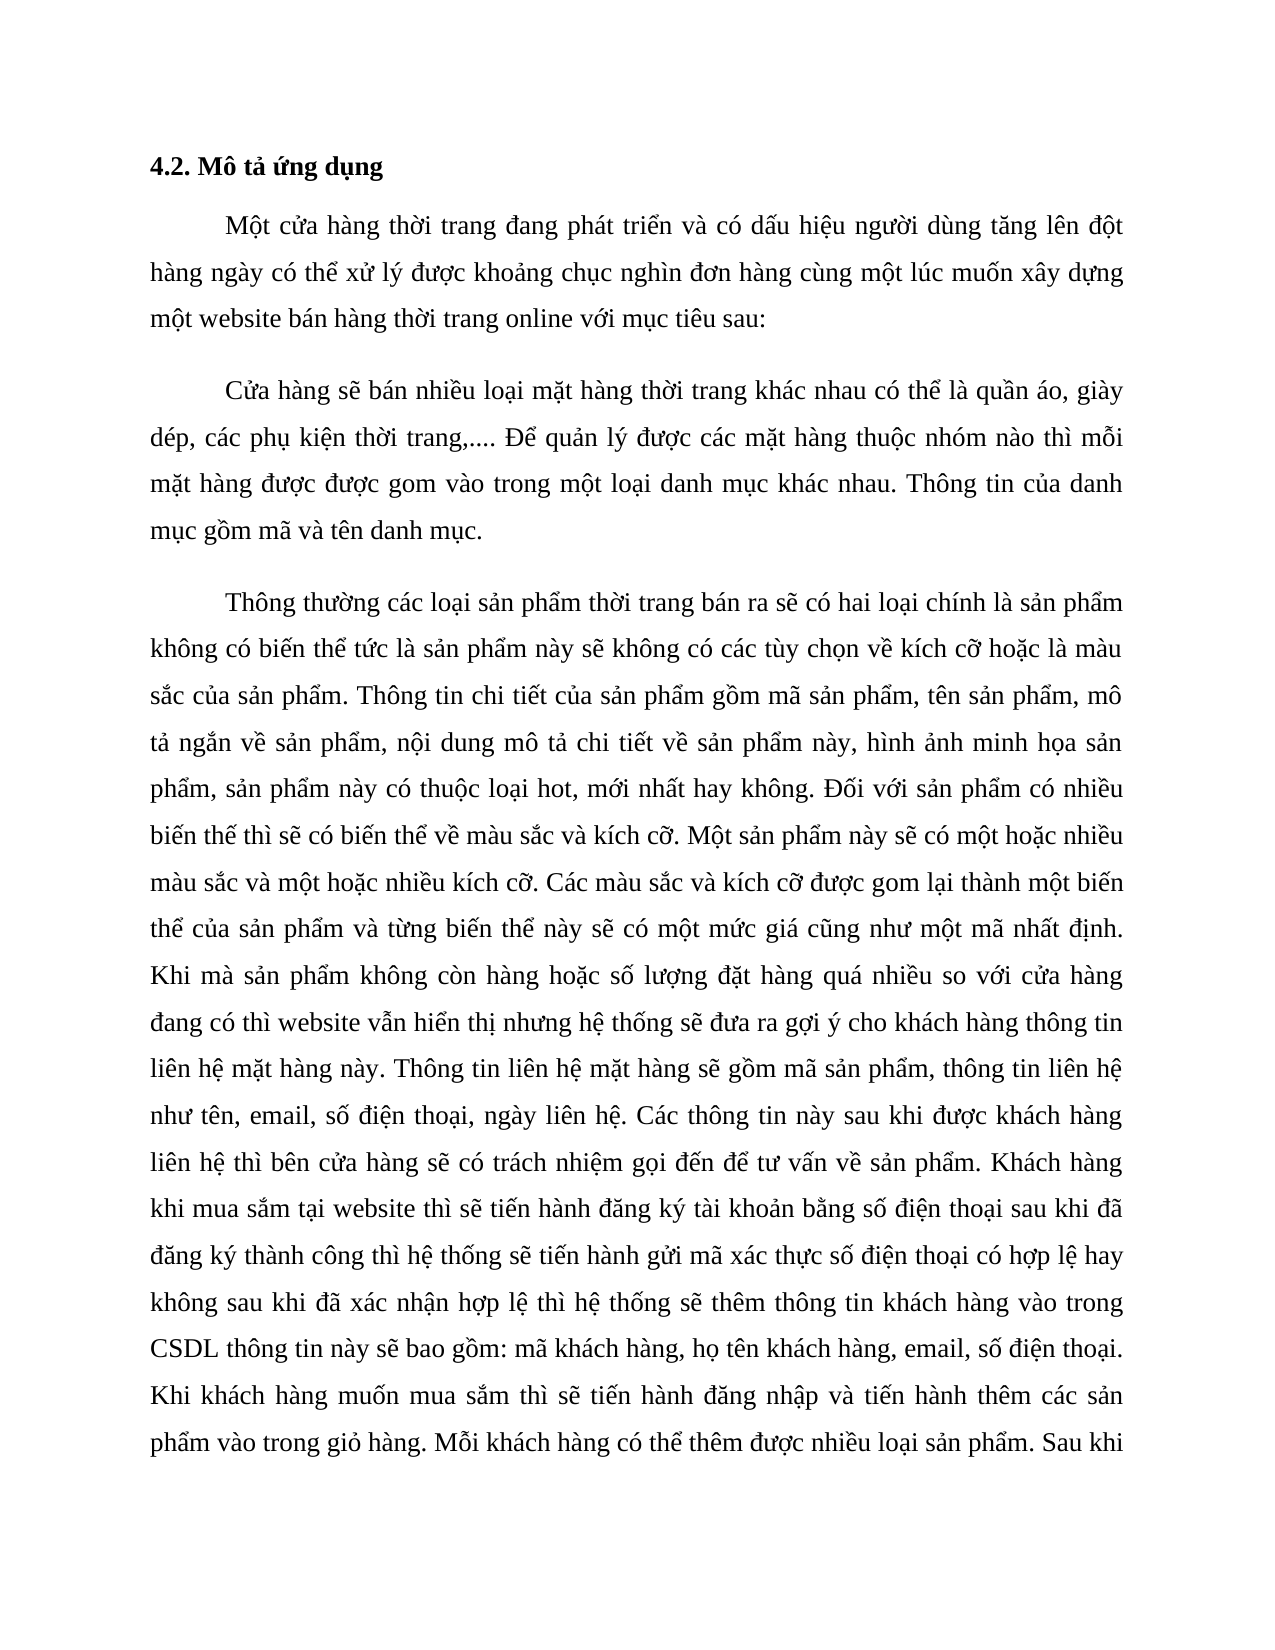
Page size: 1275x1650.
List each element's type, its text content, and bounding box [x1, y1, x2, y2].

text Cửa hàng sẽ bán nhiều loại mặt hàng thời trang khác nhau có thể là quần áo, giày dép, các phụ kiện thời trang,.... Để quản lý được các mặt hàng thuộc nhóm nào thì mỗi mặt hàng được được gom vào trong một loại danh mục khác nhau. Thông tin của danh mục gồm mã và tên danh mục. [150, 374, 1125, 545]
text Một cửa hàng thời trang đang phát triển và có dấu hiệu người dùng tăng lên đột hàng ngày có thể xử lý được khoảng chục nghìn đơn hàng cùng một lúc muốn xây dựng một website bán hàng thời trang online với mục tiêu sau: [150, 209, 1125, 334]
subtitle Mô tả ứng dụng [150, 150, 1125, 181]
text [150, 586, 1125, 1457]
